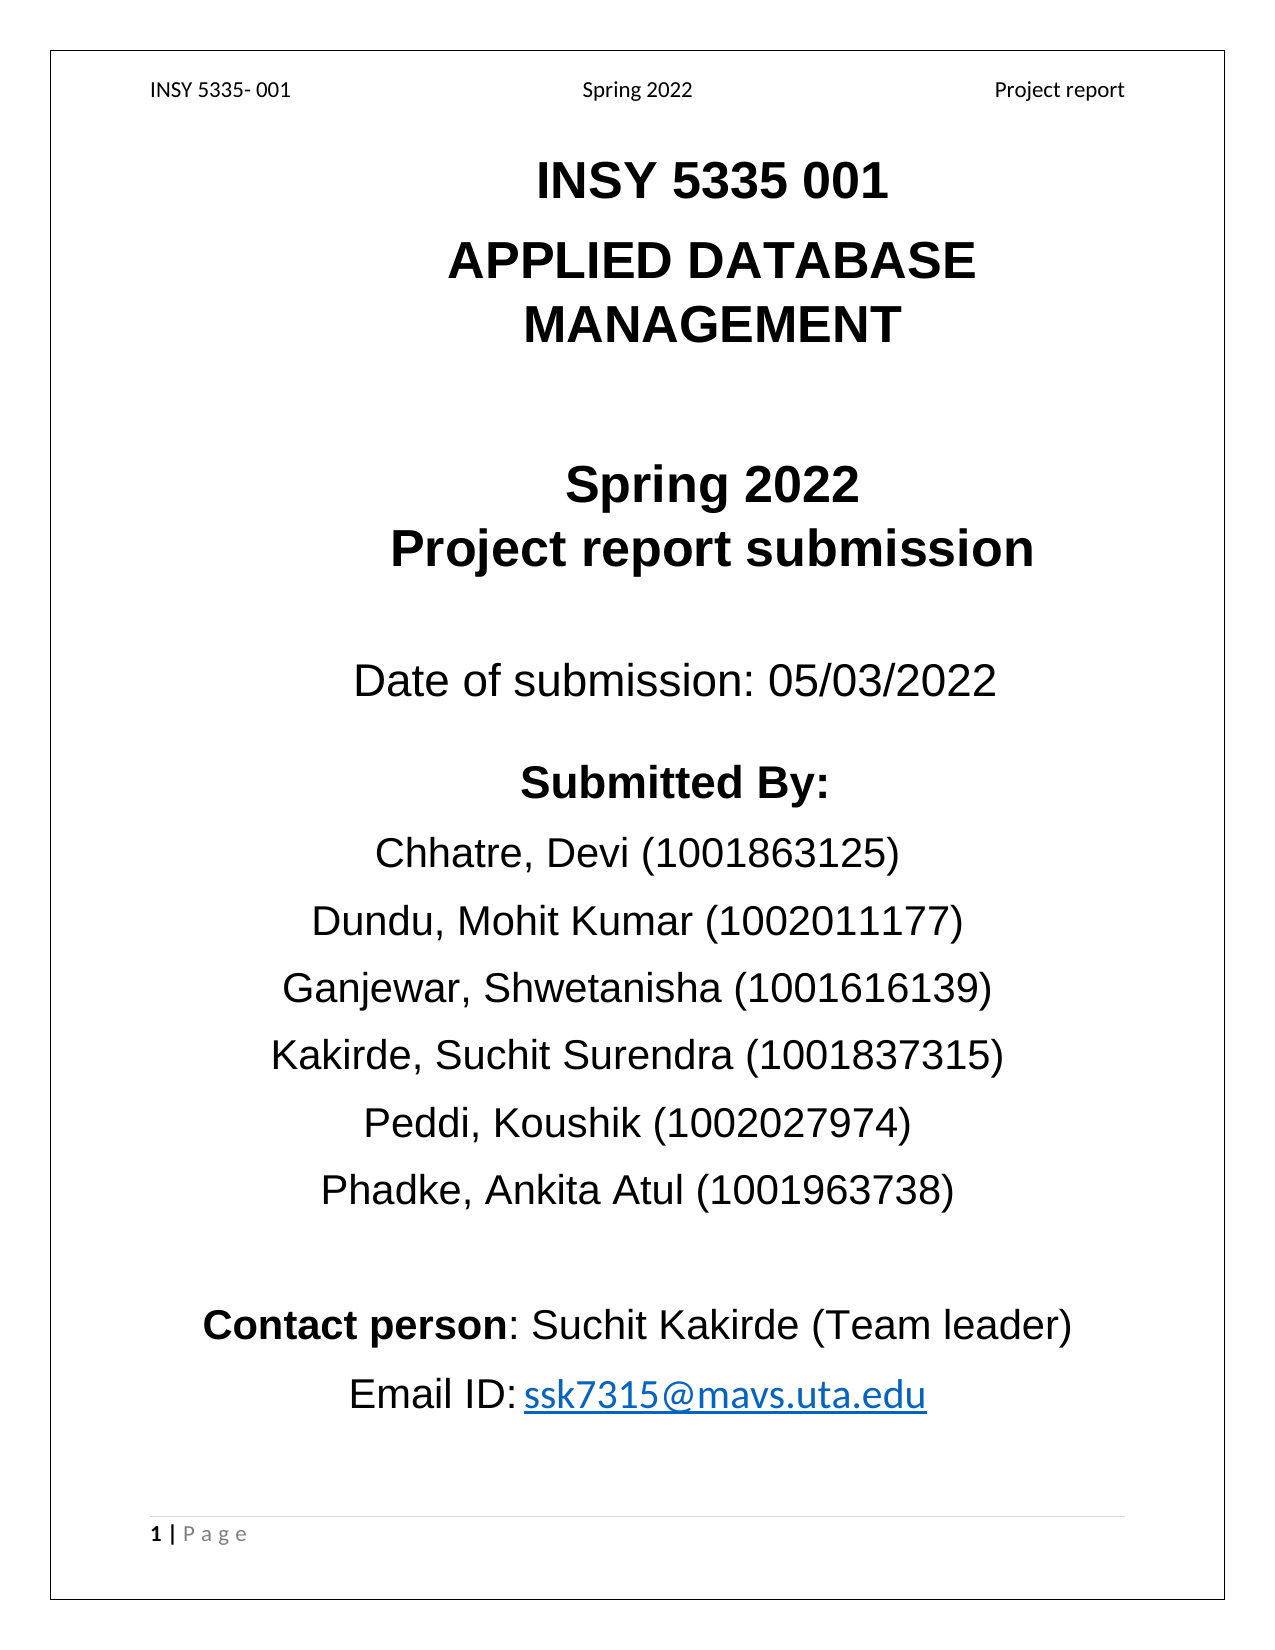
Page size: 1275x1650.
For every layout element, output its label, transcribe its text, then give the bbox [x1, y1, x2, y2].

text Ganjewar, Shwetanisha (1001616139) [150, 963, 1125, 1011]
text Date of submission: 05/03/2022 [150, 653, 1125, 706]
text Phadke, Ankita Atul (1001963738) [150, 1166, 1125, 1213]
text APPLIED DATABASE MANAGEMENT [300, 230, 1125, 353]
text INSY 5335 001 [300, 150, 1125, 210]
text Dundu, Mohit Kumar (1002011177) [150, 896, 1125, 944]
text Peddi, Koushik (1002027974) [150, 1098, 1125, 1146]
text Kakirde, Suchit Surendra (1001837315) [150, 1031, 1125, 1079]
text Spring 2022 [300, 454, 1125, 514]
text Submitted By: [150, 756, 1125, 809]
text Chhatre, Devi (1001863125) [150, 828, 1125, 876]
text Contact person: Suchit Kakirde (Team leader) [150, 1300, 1125, 1348]
text Email ID: ssk7315@mavs.uta.edu [150, 1368, 1125, 1418]
text Project report submission [300, 517, 1125, 577]
